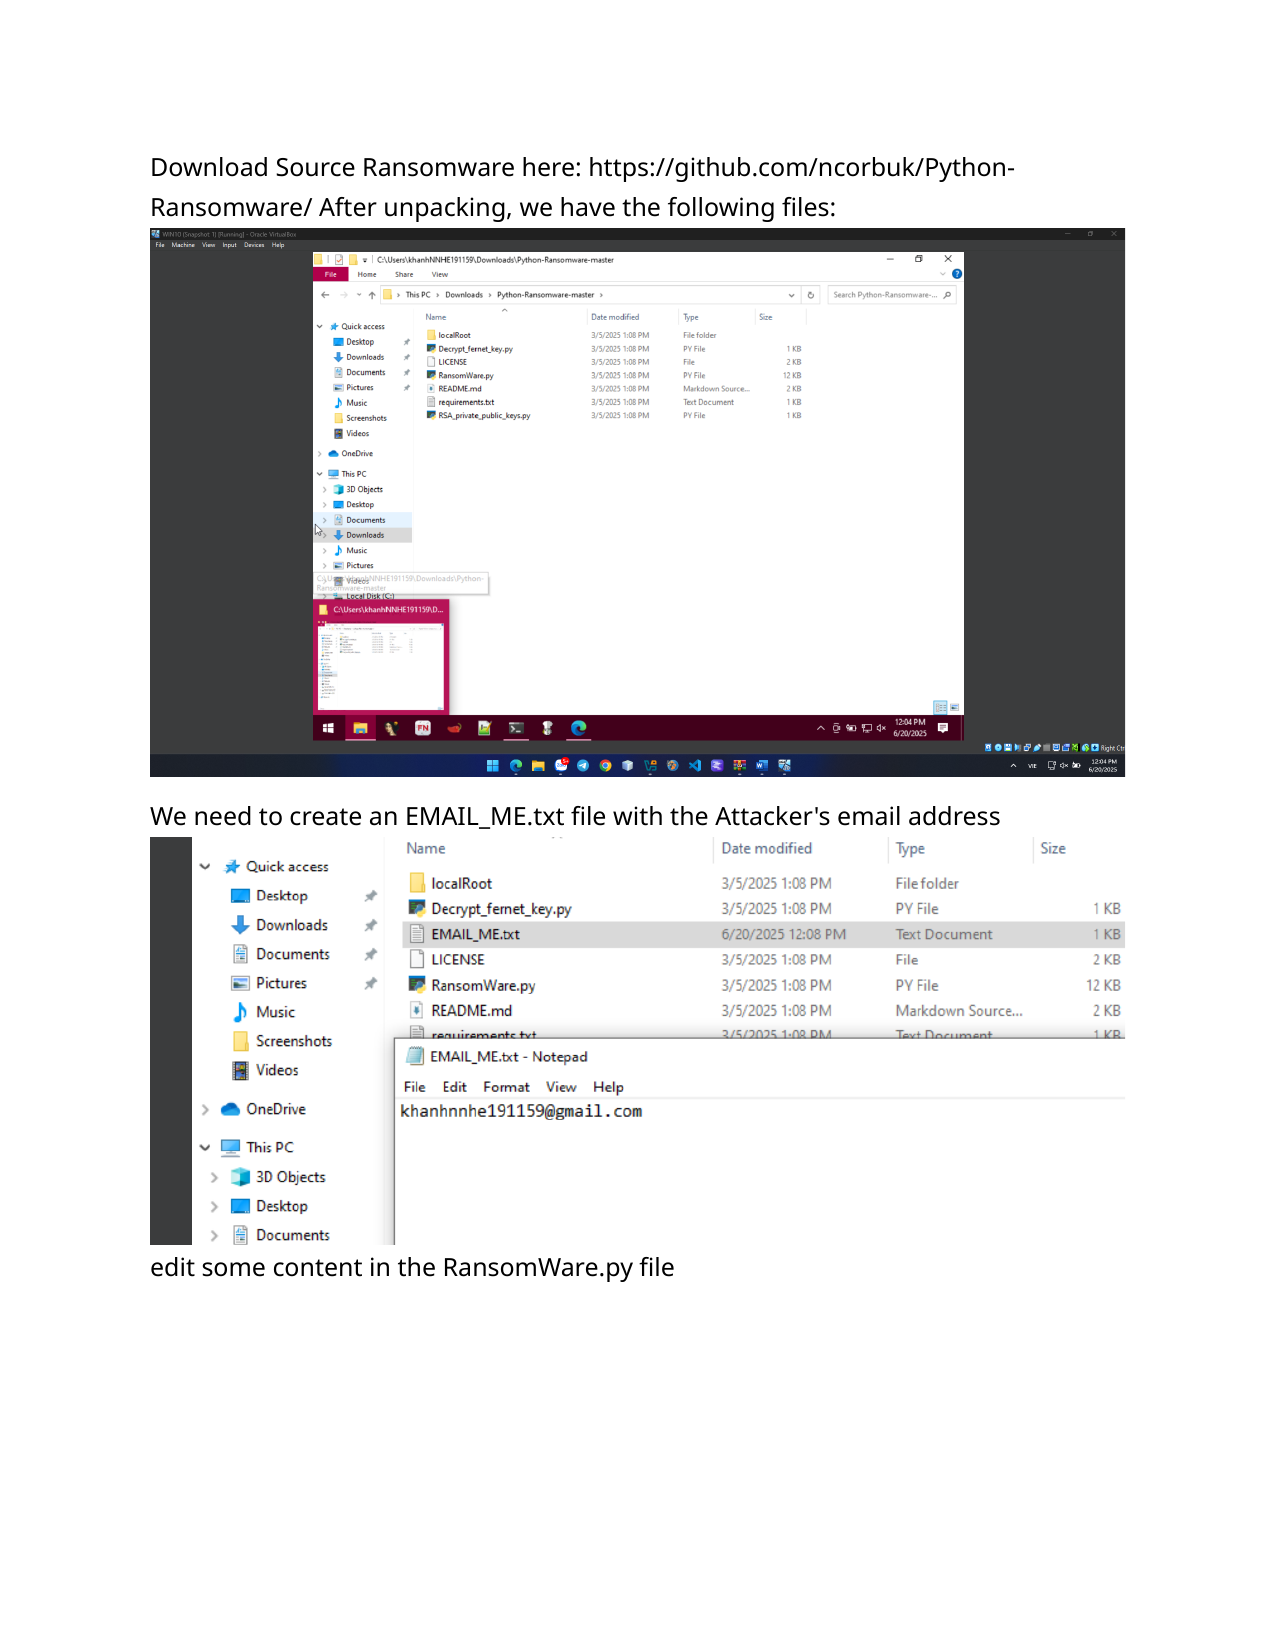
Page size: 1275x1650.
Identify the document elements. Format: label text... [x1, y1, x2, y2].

text Download Source Ransomware here: https://github.com/ncorbuk/Python-Ransomware/ After unpacking, we have the following files: [150, 150, 1125, 228]
text We need to create an EMAIL_ME.txt file with the Attacker's email addressedit some content in the RansomWare.py filerun the RSA_private_public_keys.py file to generate a key pair: We will run the RansomWare.py file to test: [150, 798, 1125, 837]
picture [150, 837, 1125, 1245]
text We need to create an EMAIL_ME.txt file with the Attacker's email addressedit some content in the RansomWare.py filerun the RSA_private_public_keys.py file to generate a key pair: We will run the RansomWare.py file to test: [150, 1245, 1125, 1283]
picture [150, 228, 1125, 777]
